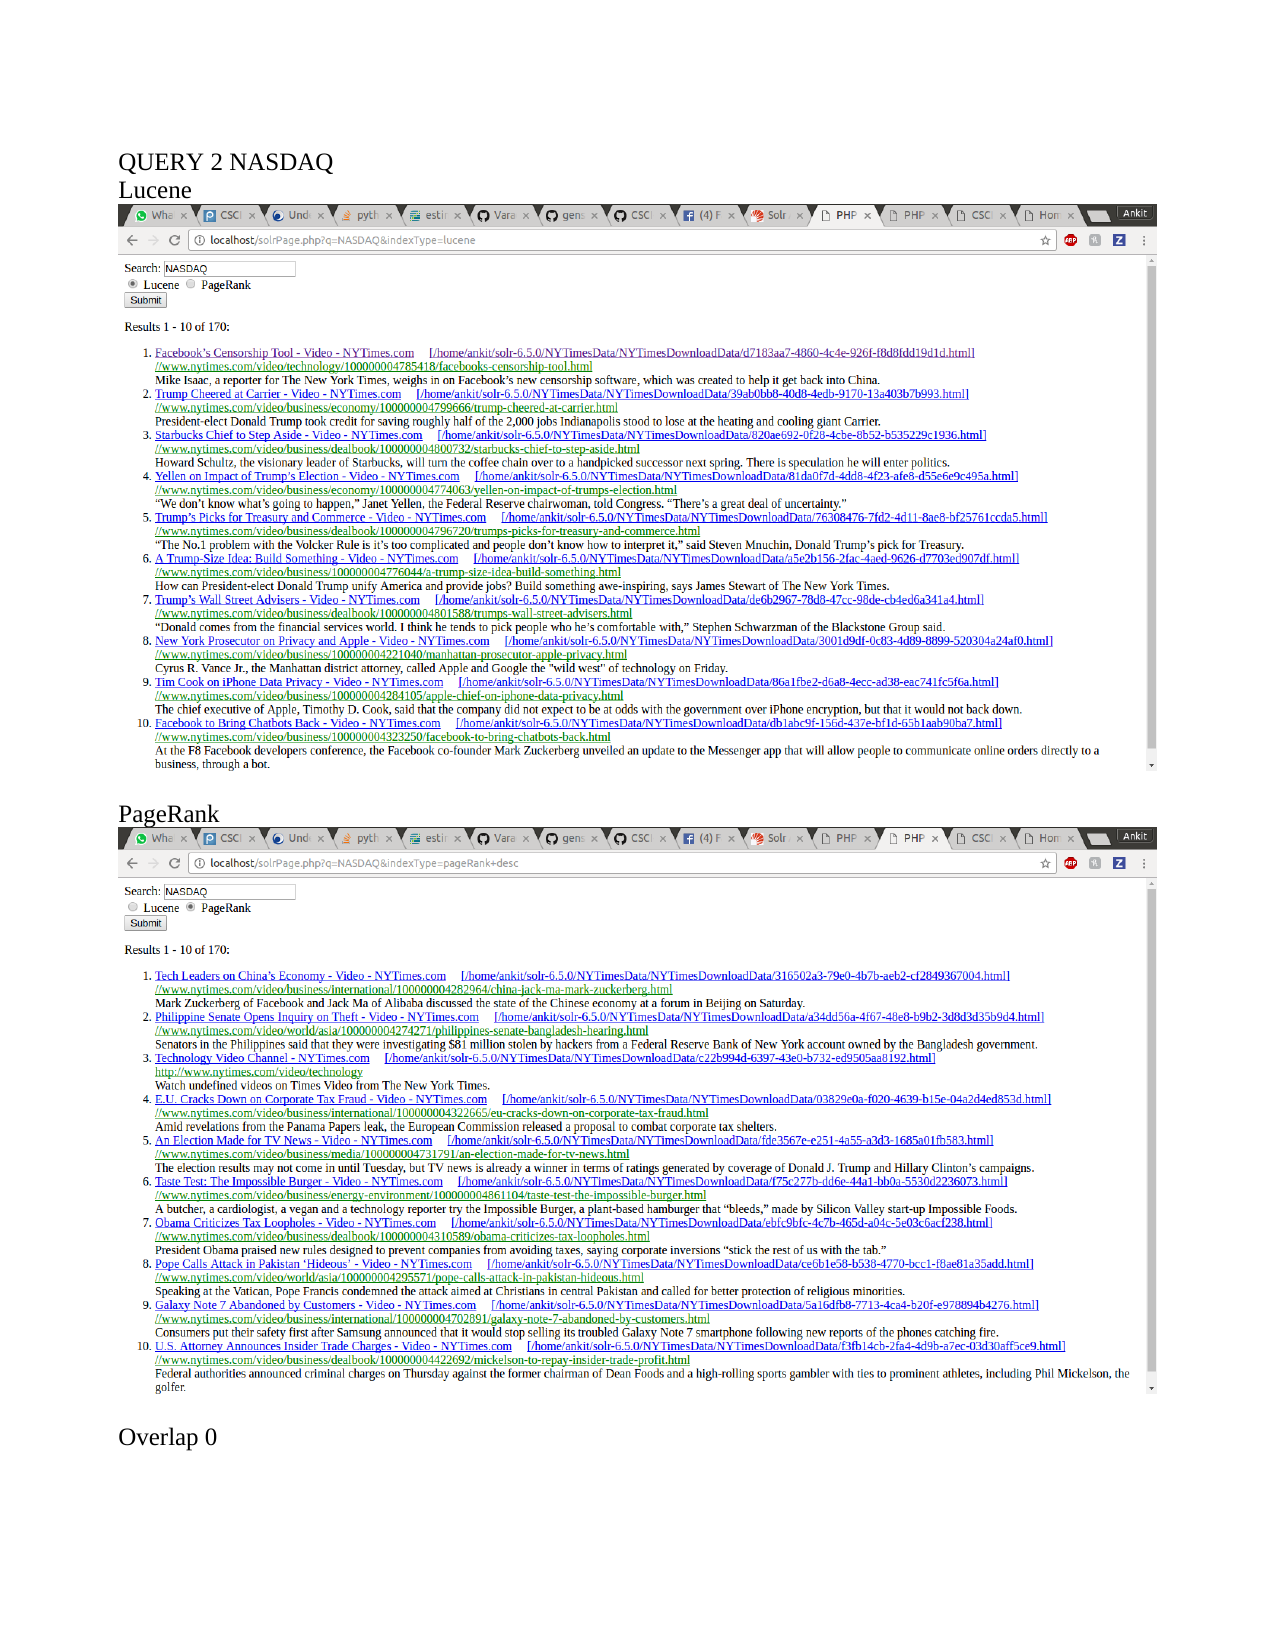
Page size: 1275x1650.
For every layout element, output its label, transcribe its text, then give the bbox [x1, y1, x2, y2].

text Lucene [118, 176, 1157, 204]
picture [118, 827, 1157, 1394]
text QUERY 2 NASDAQ [118, 147, 1157, 176]
text Overlap 0 [118, 1422, 1157, 1451]
picture [118, 204, 1157, 771]
text PageRank [118, 799, 1157, 827]
